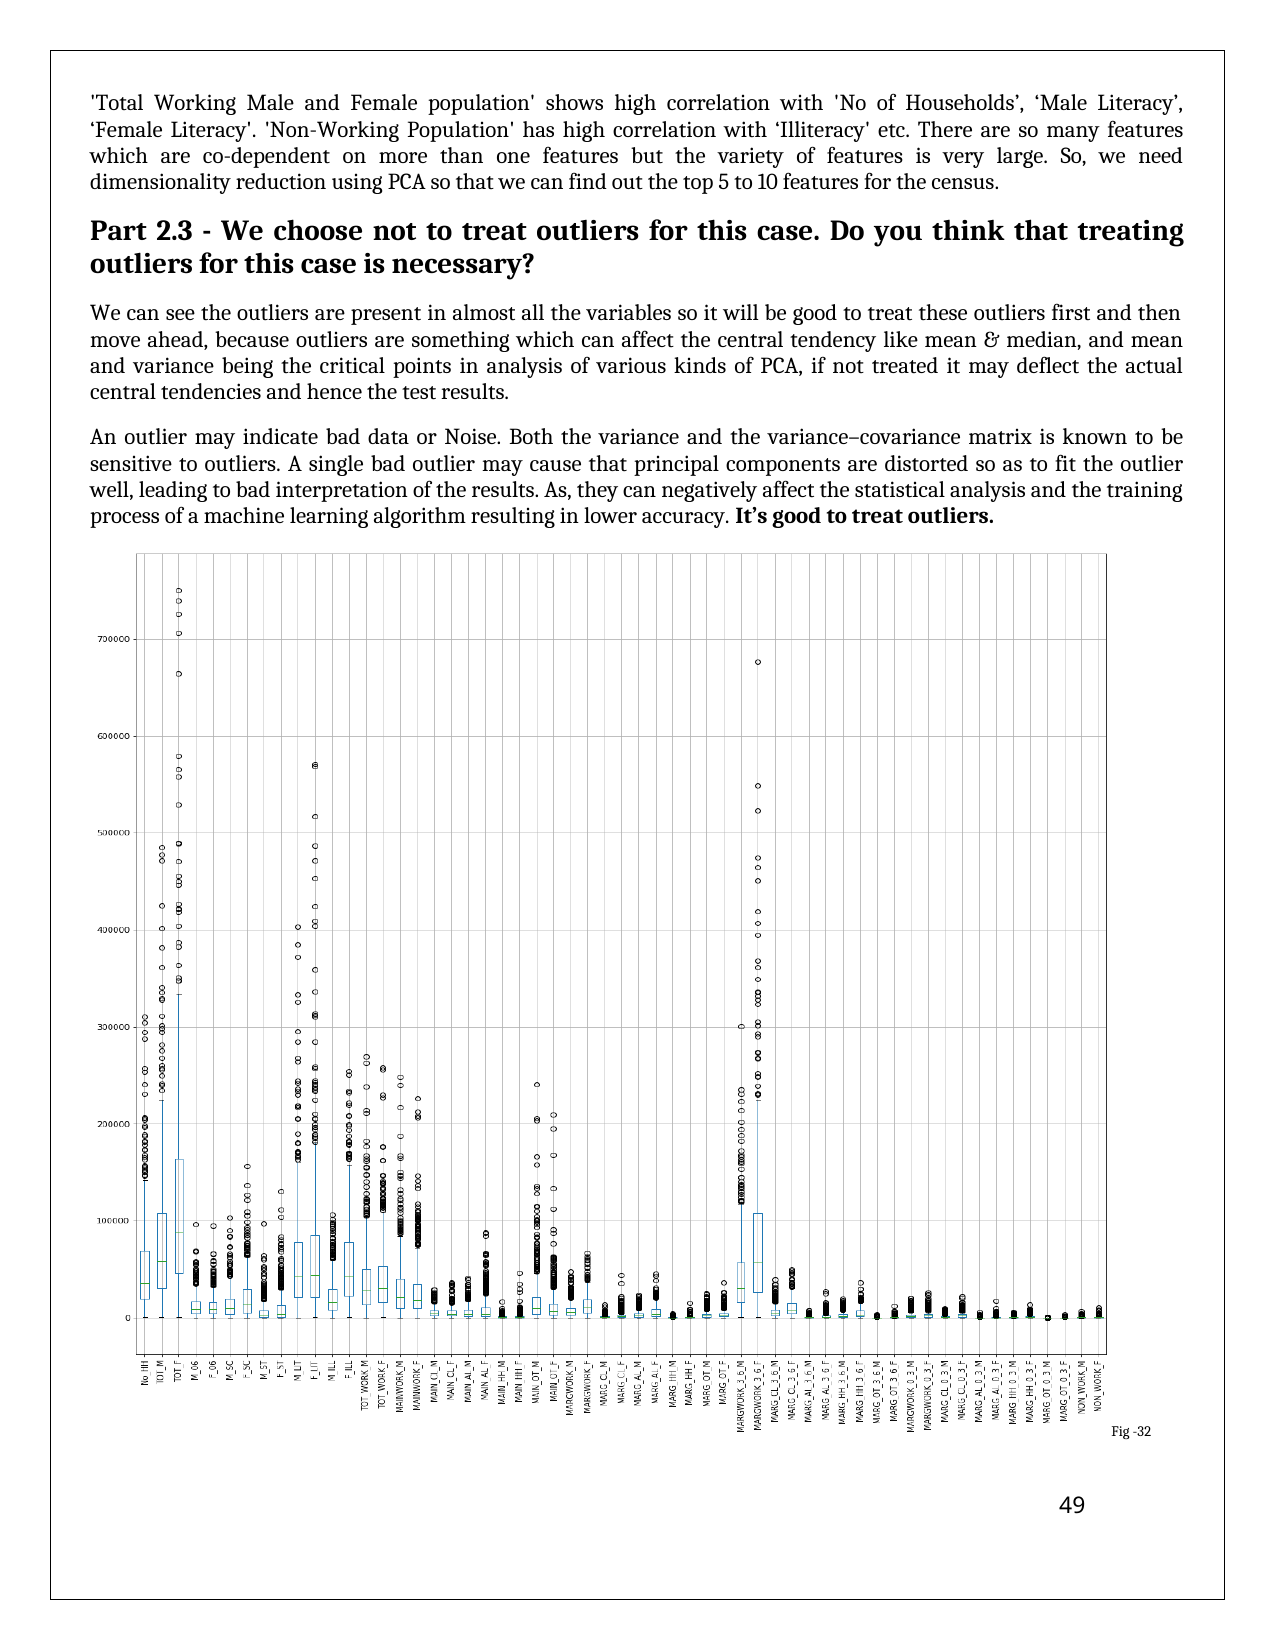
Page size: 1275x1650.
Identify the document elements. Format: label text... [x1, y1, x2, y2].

picture [90, 548, 1112, 1436]
text We can see the outliers are present in almost all the variables so it will be good to treat these outliers first and then move ahead, because outliers are something which can affect the central tendency like mean & median, and mean and variance being the critical points in analysis of various kinds of PCA, if not treated it may deflect the actual central tendencies and hence the test results. [90, 300, 1185, 405]
text Part 2.3 - We choose not to treat outliers for this case. Do you think that treating outliers for this case is necessary? [90, 214, 1185, 281]
text 'Total Working Male and Female population' shows high correlation with 'No of Households’, ‘Male Literacy’, ‘Female Literacy'. 'Non-Working Population' has high correlation with ‘Illiteracy' etc. There are so many features which are co-dependent on more than one features but the variety of features is very large. So, we need dimensionality reduction using PCA so that we can find out the top 5 to 10 features for the census. [90, 90, 1185, 195]
text An outlier may indicate bad data or Noise. Both the variance and the variance–covariance matrix is known to be sensitive to outliers. A single bad outlier may cause that principal components are distorted so as to fit the outlier well, leading to bad interpretation of the results. As, they can negatively affect the statistical analysis and the training process of a machine learning algorithm resulting in lower accuracy. It’s good to treat outliers. [90, 424, 1185, 529]
